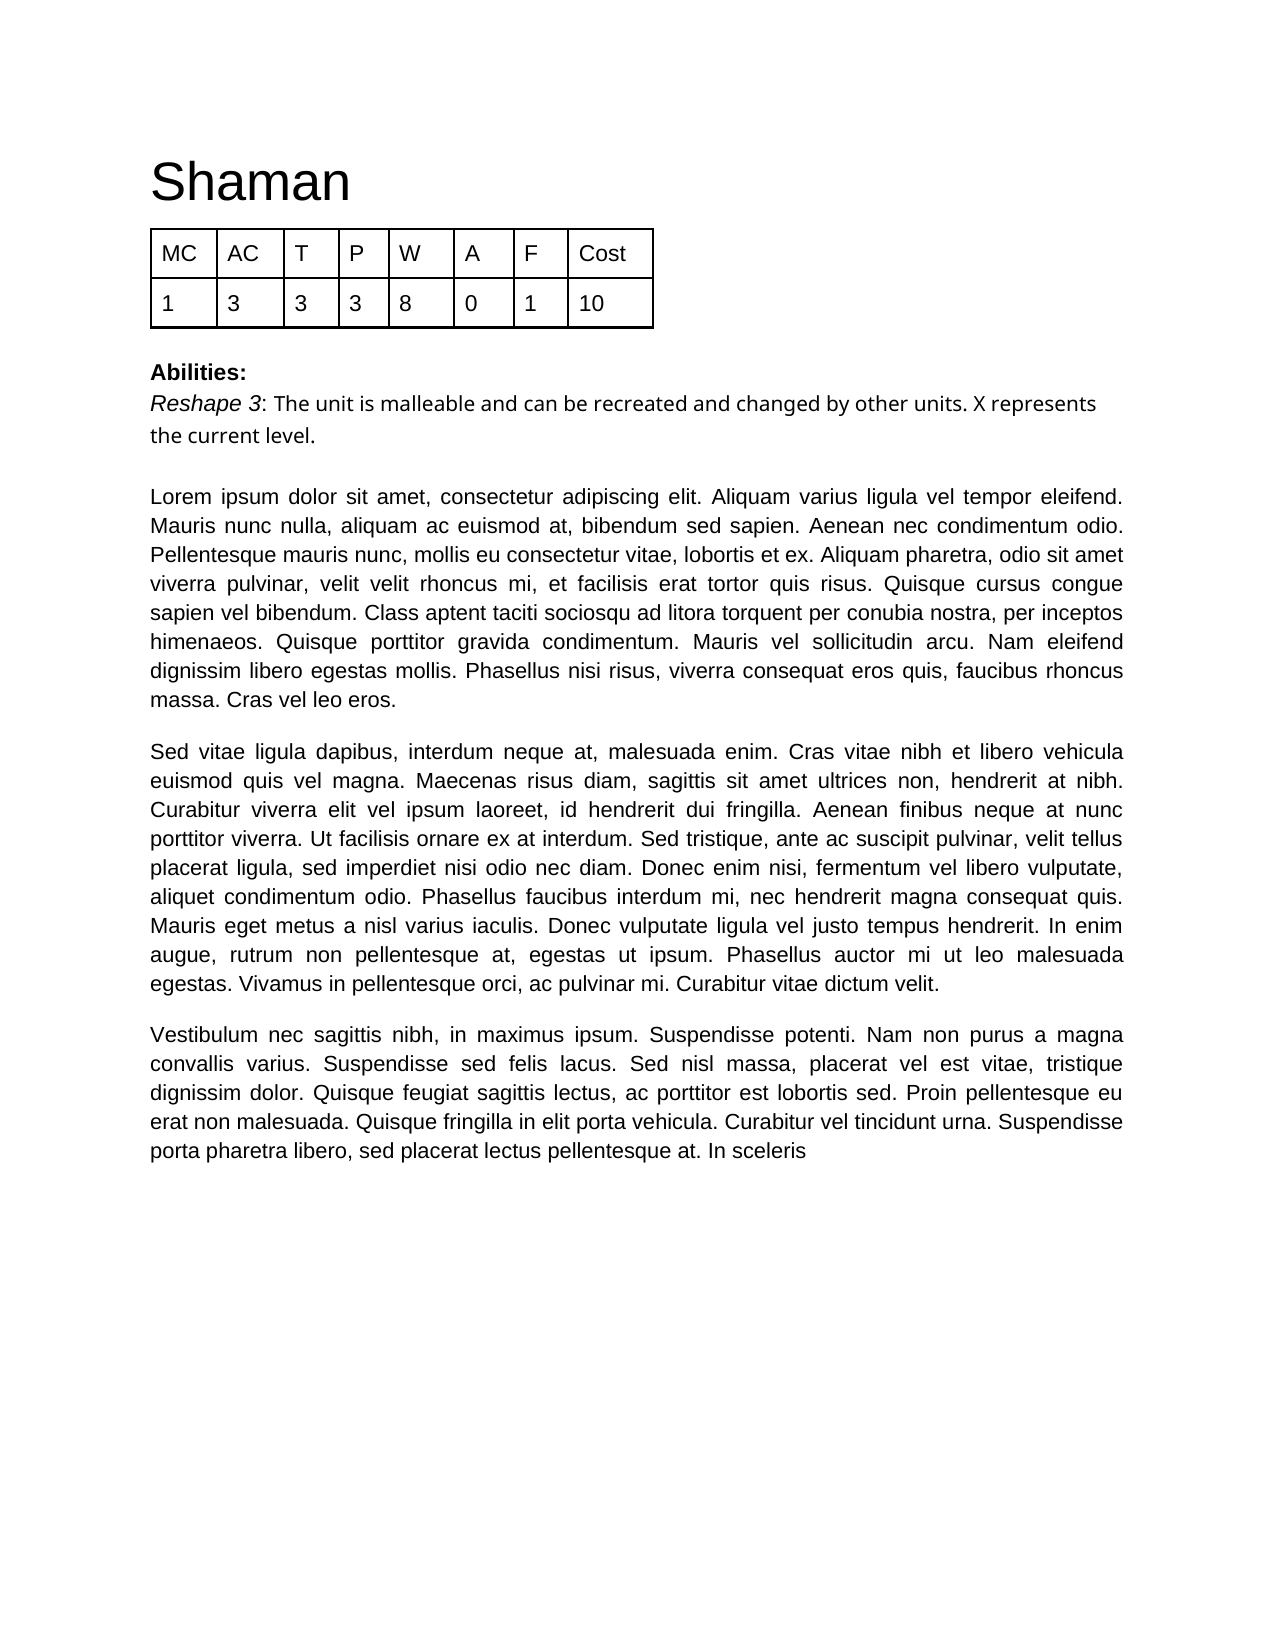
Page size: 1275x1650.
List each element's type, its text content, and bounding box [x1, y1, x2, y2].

table_cell 10 [569, 279, 652, 326]
text Lorem ipsum dolor sit amet, consectetur adipiscing elit. Aliquam varius ligula vel tempor eleifend. Mauris nunc nulla, aliquam ac euismod at, bibendum sed sapien. Aenean nec condimentum odio. Pellentesque mauris nunc, mollis eu consectetur vitae, lobortis et ex. Aliquam pharetra, odio sit amet viverra pulvinar, velit velit rhoncus mi, et facilisis erat tortor quis risus. Quisque cursus congue sapien vel bibendum. Class aptent taciti sociosqu ad litora torquent per conubia nostra, per inceptos himenaeos. Quisque porttitor gravida condimentum. Mauris vel sollicitudin arcu. Nam eleifend dignissim libero egestas mollis. Phasellus nisi risus, viverra consequat eros quis, faucibus rhoncus massa. Cras vel leo eros. [150, 484, 1125, 712]
table_cell 8 [390, 279, 453, 326]
table_cell 3 [340, 279, 388, 326]
table_cell 1 [152, 279, 216, 326]
table_cell 3 [285, 279, 338, 326]
table_header Cost [569, 230, 652, 277]
table_header MC [152, 230, 216, 277]
table_cell 3 [218, 279, 283, 326]
text Reshape 3: The unit is malleable and can be recreated and changed by other units. X represents the current level. [150, 389, 1125, 450]
table_header P [340, 230, 388, 277]
table_header A [455, 230, 513, 277]
table_cell 0 [455, 279, 513, 326]
table_cell 1 [515, 279, 567, 326]
table_header F [515, 230, 567, 277]
text Abilities: [150, 359, 1125, 385]
text Vestibulum nec sagittis nibh, in maximus ipsum. Suspendisse potenti. Nam non purus a magna convallis varius. Suspendisse sed felis lacus. Sed nisl massa, placerat vel est vitae, tristique dignissim dolor. Quisque feugiat sagittis lectus, ac porttitor est lobortis sed. Proin pellentesque eu erat non malesuada. Quisque fringilla in elit porta vehicula. Curabitur vel tincidunt urna. Suspendisse porta pharetra libero, sed placerat lectus pellentesque at. In sceleris [150, 1022, 1125, 1163]
table_header AC [218, 230, 283, 277]
table_header T [285, 230, 338, 277]
table_header W [390, 230, 453, 277]
title Shaman [150, 150, 1125, 212]
text Sed vitae ligula dapibus, interdum neque at, malesuada enim. Cras vitae nibh et libero vehicula euismod quis vel magna. Maecenas risus diam, sagittis sit amet ultrices non, hendrerit at nibh. Curabitur viverra elit vel ipsum laoreet, id hendrerit dui fringilla. Aenean finibus neque at nunc porttitor viverra. Ut facilisis ornare ex at interdum. Sed tristique, ante ac suscipit pulvinar, velit tellus placerat ligula, sed imperdiet nisi odio nec diam. Donec enim nisi, fermentum vel libero vulputate, aliquet condimentum odio. Phasellus faucibus interdum mi, nec hendrerit magna consequat quis. Mauris eget metus a nisl varius iaculis. Donec vulputate ligula vel justo tempus hendrerit. In enim augue, rutrum non pellentesque at, egestas ut ipsum. Phasellus auctor mi ut leo malesuada egestas. Vivamus in pellentesque orci, ac pulvinar mi. Curabitur vitae dictum velit. [150, 739, 1125, 996]
